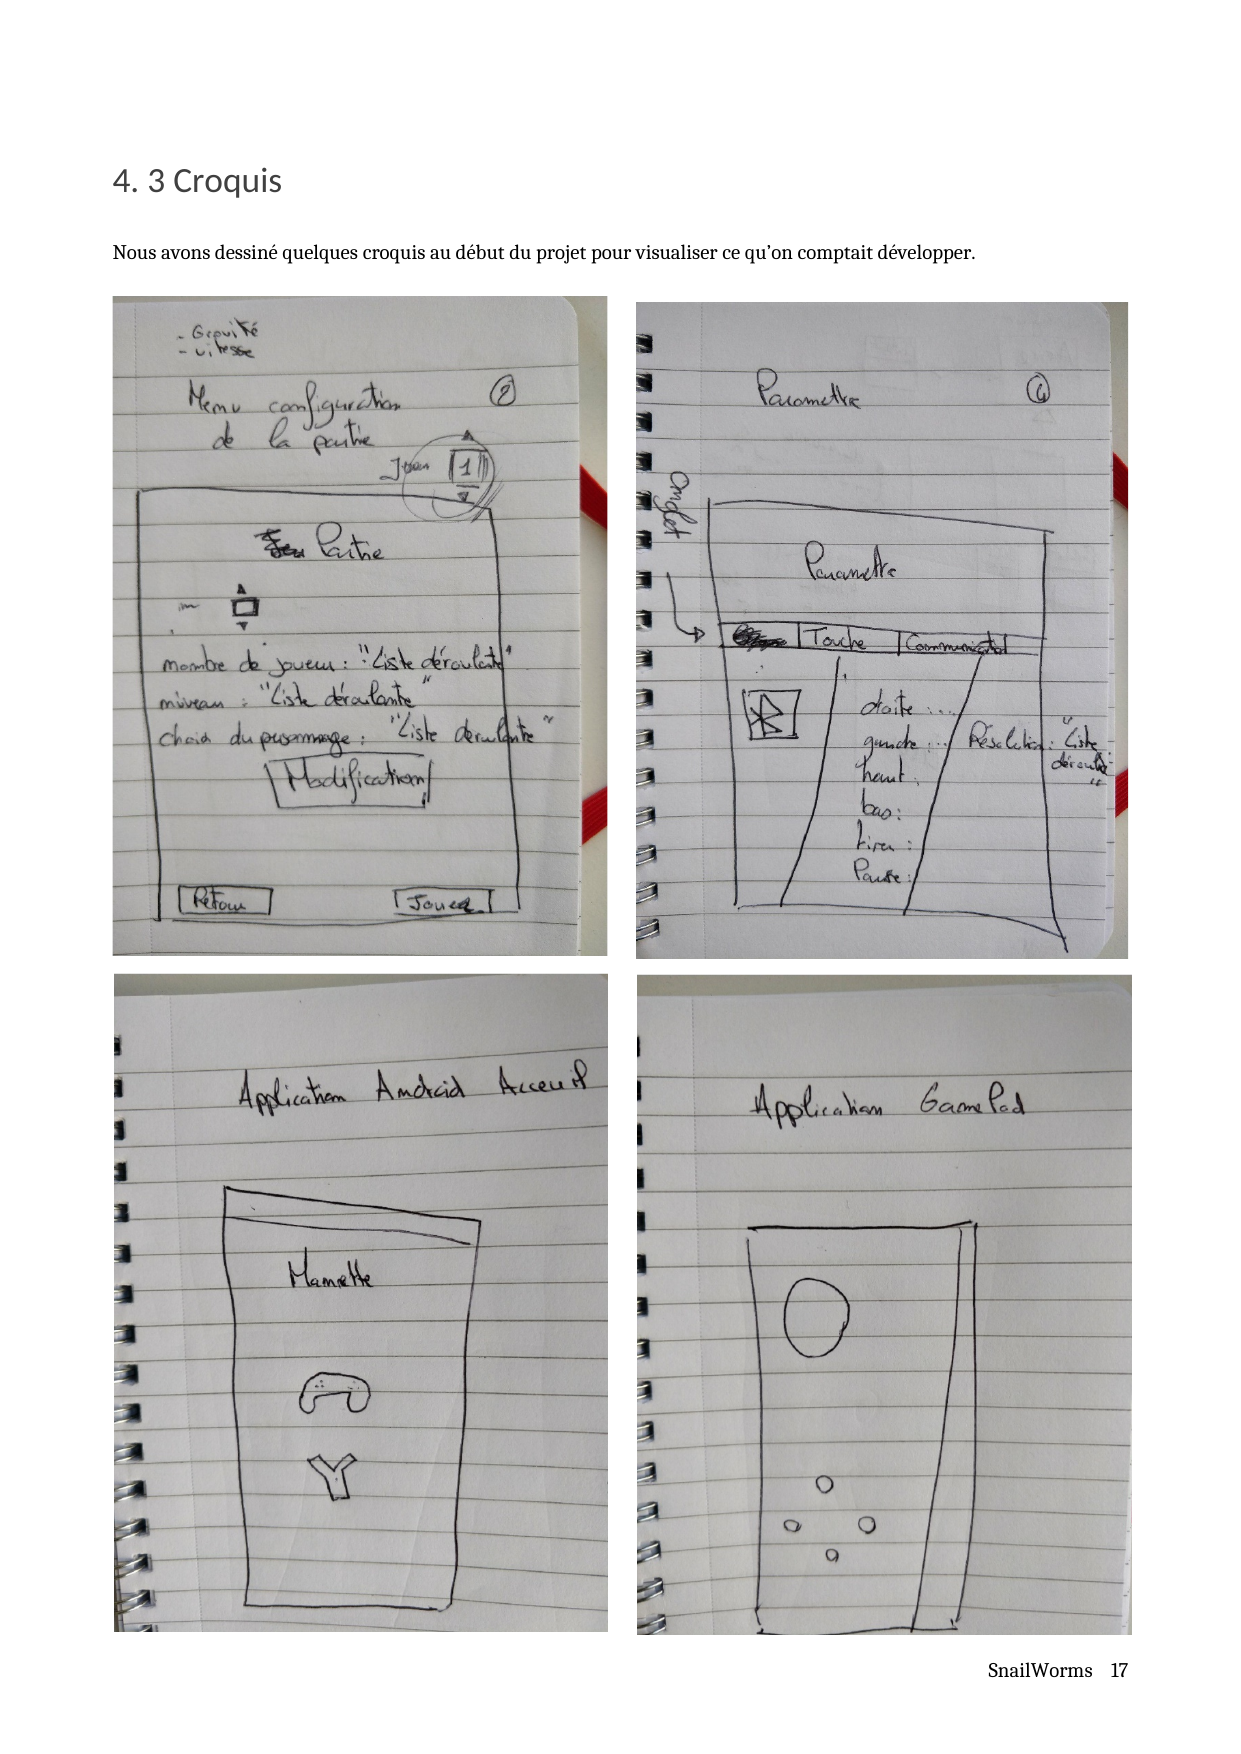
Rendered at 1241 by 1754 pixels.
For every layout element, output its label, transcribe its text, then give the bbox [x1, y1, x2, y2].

subtitle 4. 3 Croquis [112, 158, 1128, 202]
picture [114, 974, 608, 1631]
picture [636, 302, 1129, 959]
picture [112, 296, 608, 956]
picture [637, 975, 1132, 1634]
text Nous avons dessiné quelques croquis au début du projet pour visualiser ce qu’on comptait développer. [112, 240, 1128, 264]
